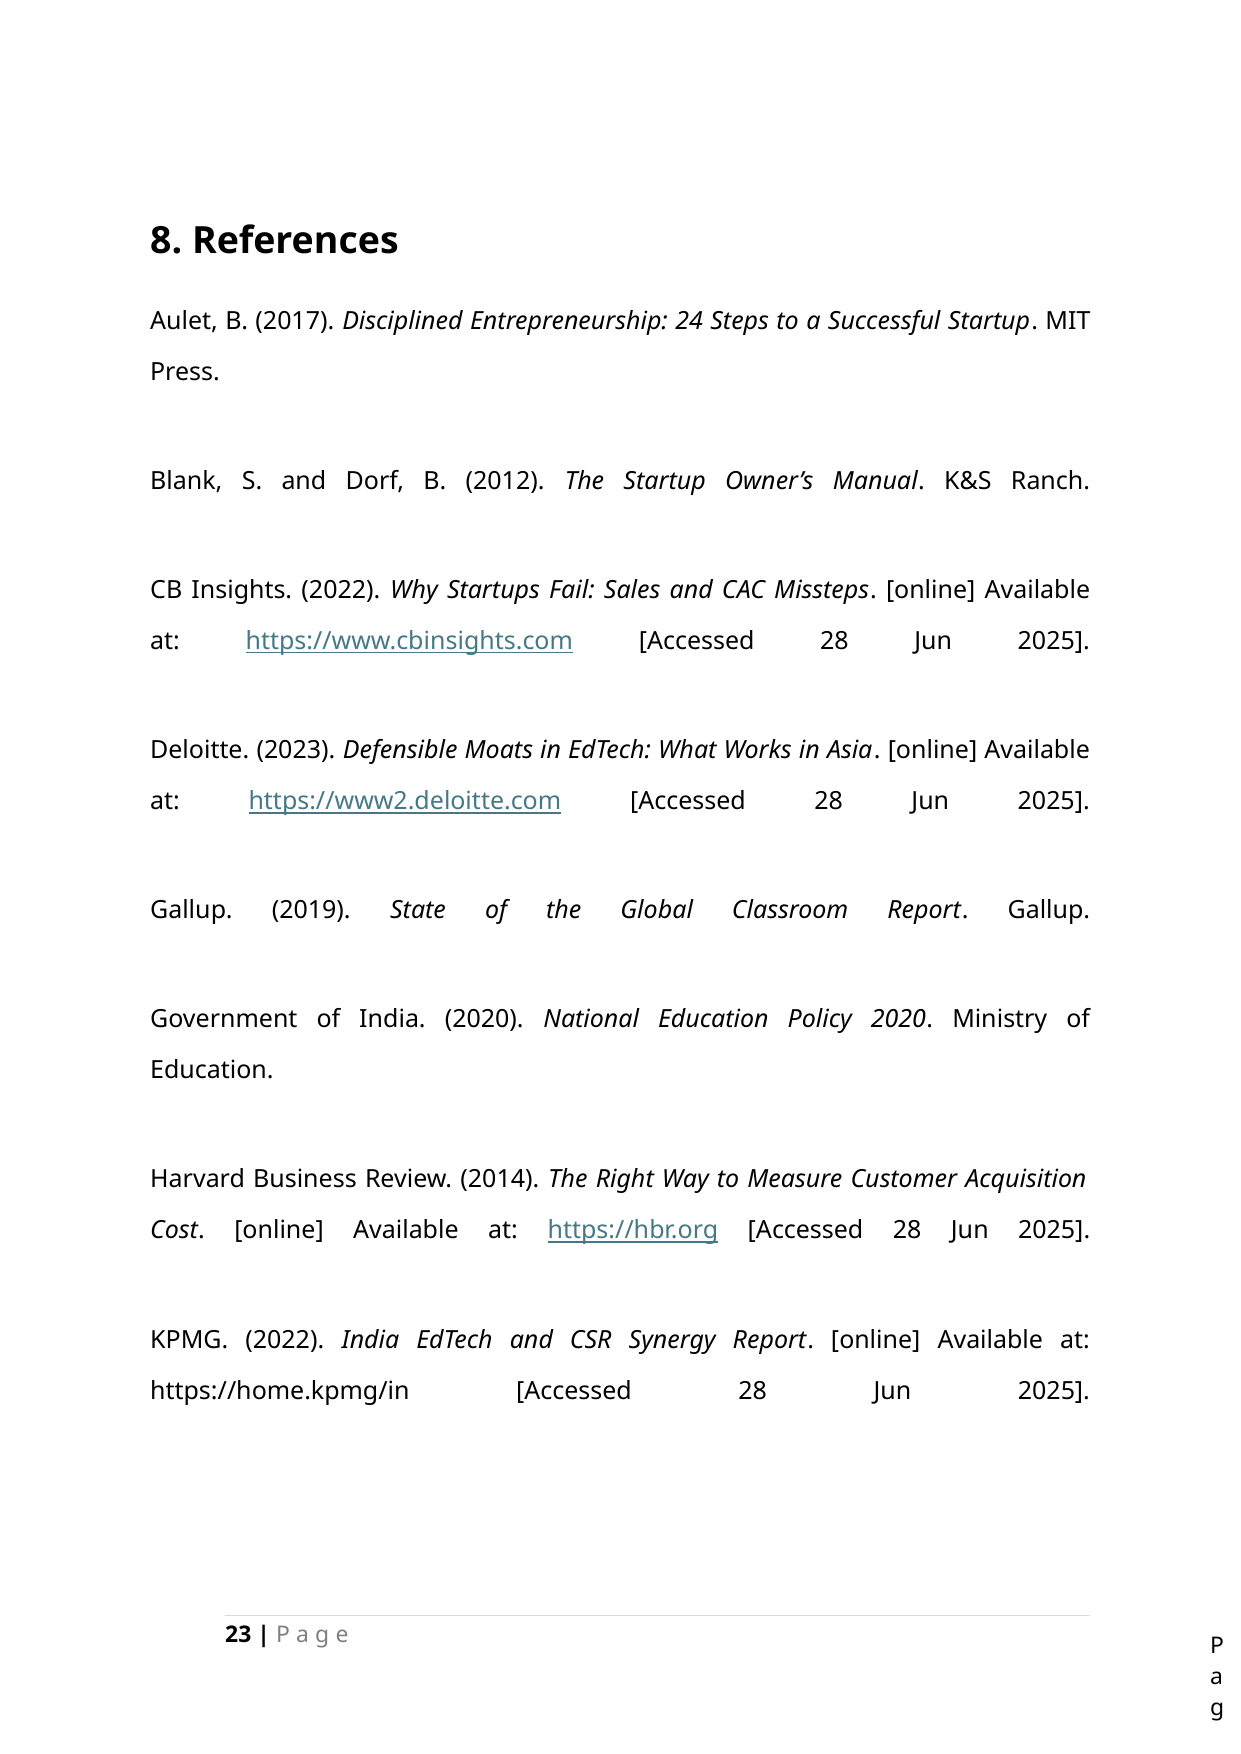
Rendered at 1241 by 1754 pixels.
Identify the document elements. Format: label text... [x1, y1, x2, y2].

text Gallup. (2019). State of the Global Classroom Report. Gallup. [150, 892, 1090, 973]
text Government of India. (2020). National Education Policy 2020. Ministry of Education. [150, 1001, 1090, 1133]
text CB Insights. (2022). Why Startups Fail: Sales and CAC Missteps. [online] Available at: https://www.cbinsights.com [Accessed 28 Jun 2025]. [150, 572, 1090, 704]
text Blank, S. and Dorf, B. (2012). The Startup Owner’s Manual. K&S Ranch. [150, 463, 1090, 544]
text 8. References [150, 213, 1090, 264]
text Deloitte. (2023). Defensible Moats in EdTech: What Works in Asia. [online] Available at: https://www2.deloitte.com [Accessed 28 Jun 2025]. [150, 732, 1090, 864]
text Aulet, B. (2017). Disciplined Entrepreneurship: 24 Steps to a Successful Startup. MIT Press. [150, 303, 1090, 434]
text KPMG. (2022). India EdTech and CSR Synergy Report. [online] Available at: https://home.kpmg/in [Accessed 28 Jun 2025]. [150, 1321, 1090, 1453]
text Harvard Business Review. (2014). The Right Way to Measure Customer Acquisition Cost. [online] Available at: https://hbr.org [Accessed 28 Jun 2025]. [150, 1161, 1090, 1293]
